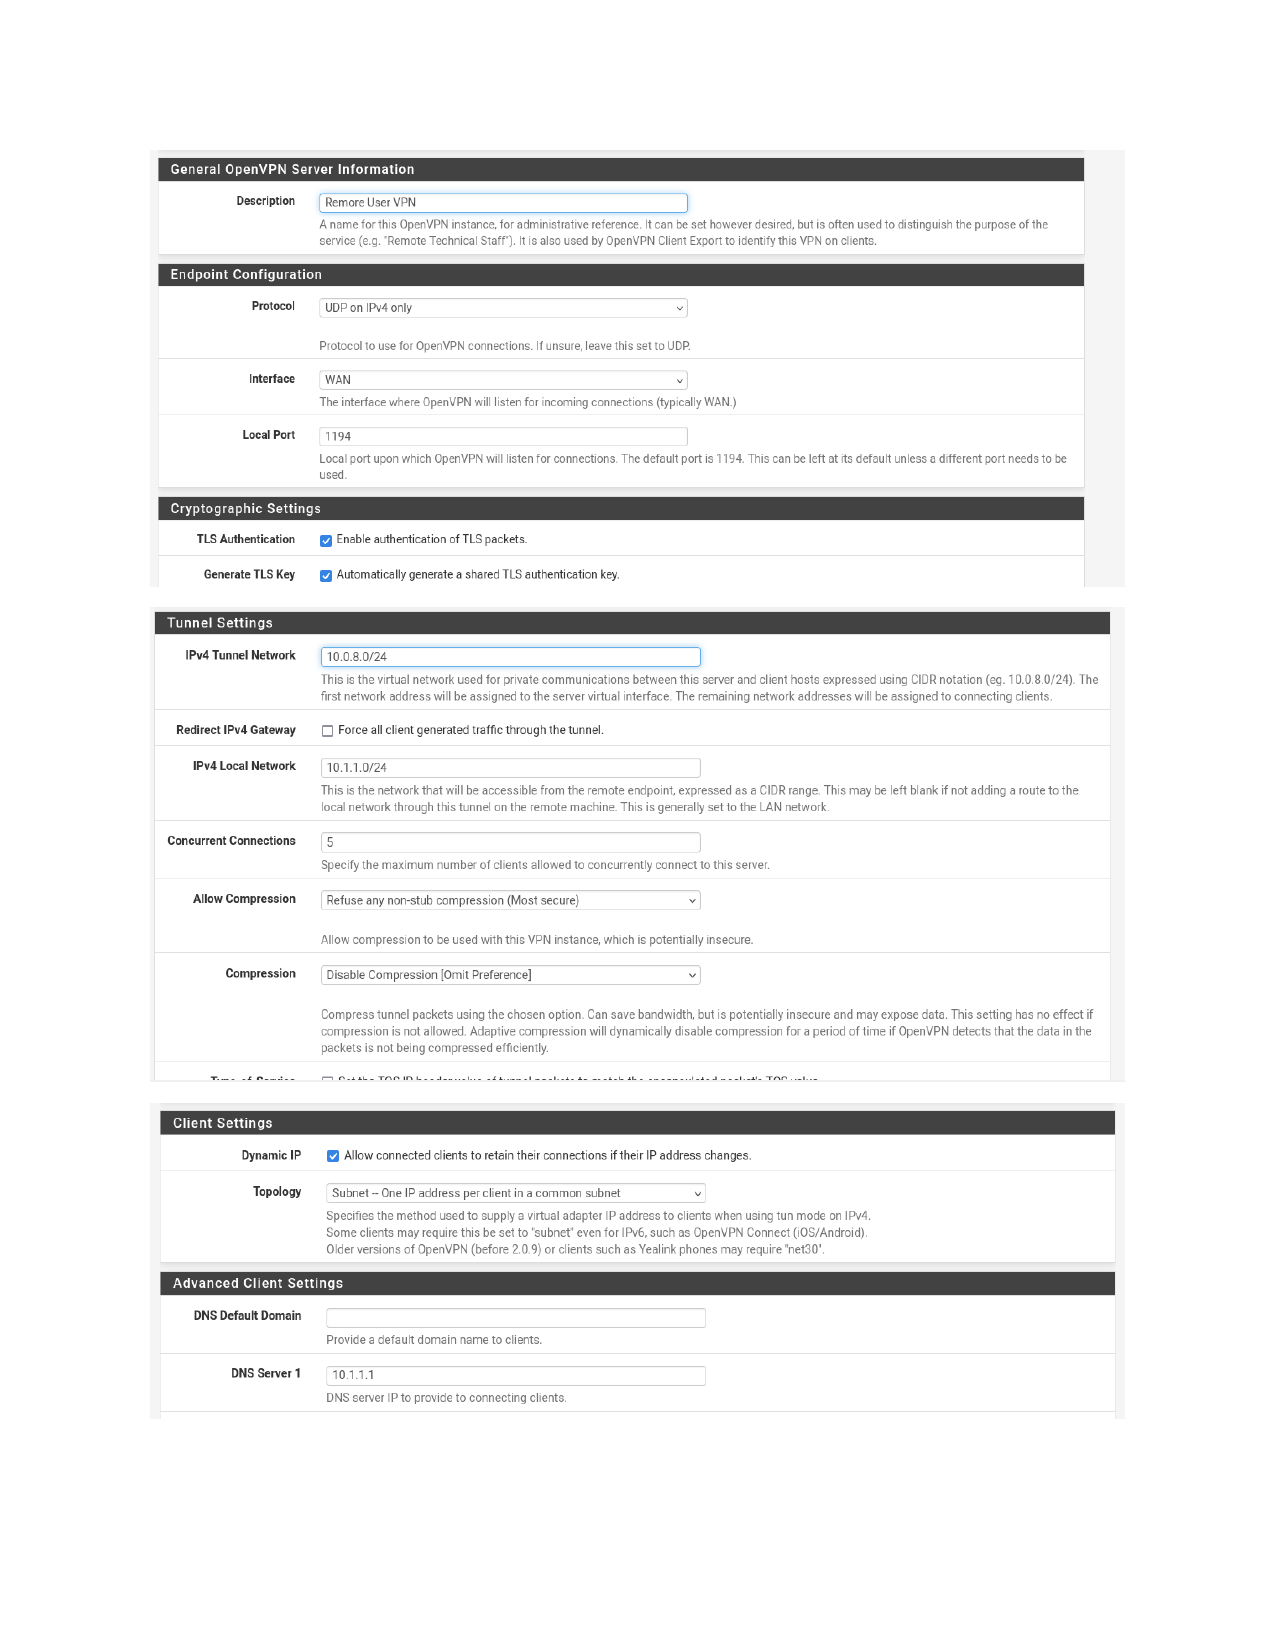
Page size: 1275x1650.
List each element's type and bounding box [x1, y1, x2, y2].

picture [150, 150, 1125, 587]
picture [150, 607, 1125, 1082]
picture [150, 1103, 1125, 1419]
